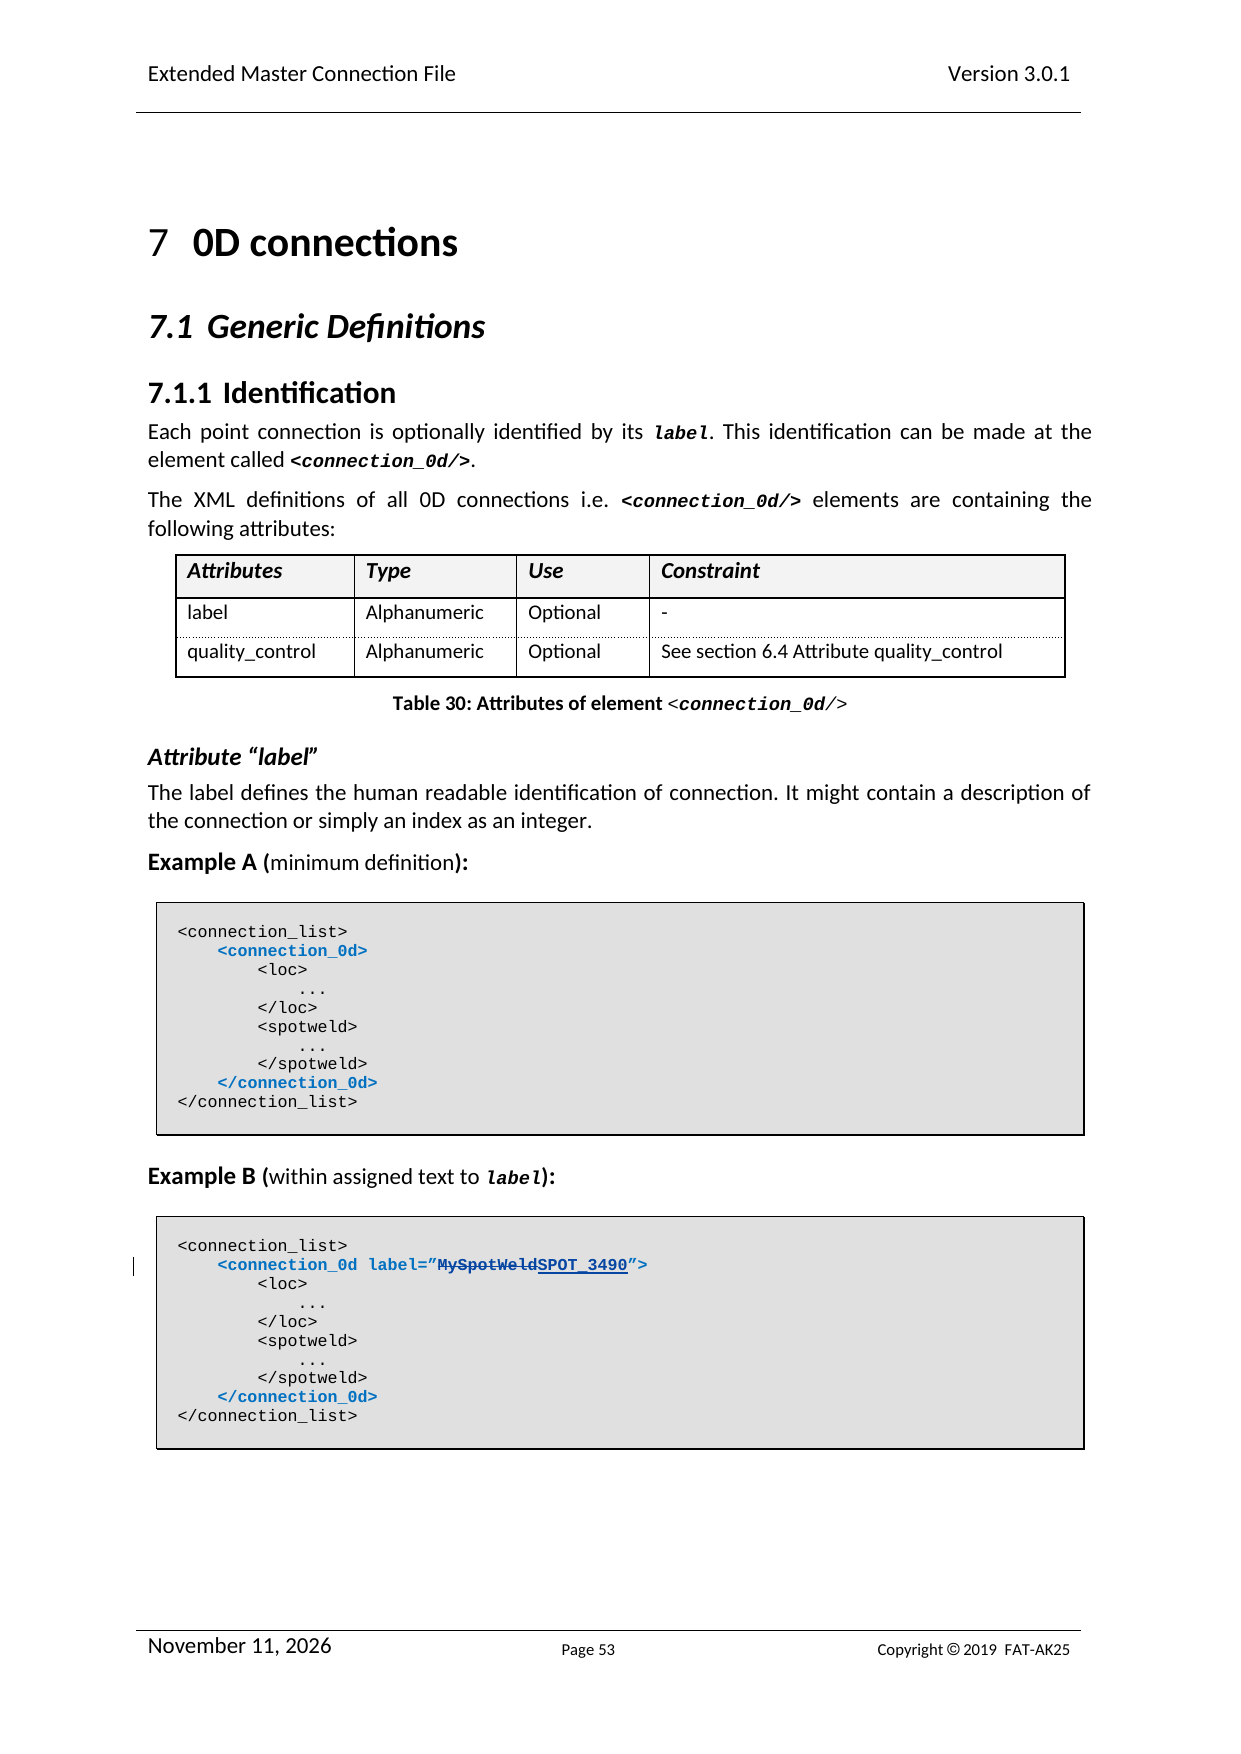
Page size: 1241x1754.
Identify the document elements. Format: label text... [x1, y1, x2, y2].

text </connection_0d> [157, 1072, 1083, 1091]
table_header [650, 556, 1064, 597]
subtitle 0D connections [148, 216, 1092, 267]
text <spotweld> [157, 1015, 1083, 1034]
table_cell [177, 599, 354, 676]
text </connection_0d> [157, 1386, 1083, 1404]
text ... [157, 1034, 1083, 1053]
text <loc> [157, 958, 1083, 977]
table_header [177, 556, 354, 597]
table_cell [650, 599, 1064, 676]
text <connection_0d> [157, 940, 1083, 958]
subtitle Generic Definitions [148, 304, 1092, 348]
text Each point connection is optionally identified by its label. This identification can be made at the element called <connection_0d/>. [148, 417, 1092, 473]
text <spotweld> [157, 1329, 1083, 1348]
text <connection_list> [157, 921, 1083, 940]
text </loc> [157, 996, 1083, 1015]
text <connection_list> [157, 1235, 1083, 1254]
text ... [157, 1291, 1083, 1310]
text </connection_list> [157, 1091, 1083, 1109]
text </loc> [157, 1310, 1083, 1329]
text Example B (within assigned text to label): [148, 1161, 1092, 1191]
text </spotweld> [157, 1053, 1083, 1072]
text </connection_list> [157, 1404, 1083, 1423]
text ... [157, 1348, 1083, 1367]
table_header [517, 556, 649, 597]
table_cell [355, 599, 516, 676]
text ... [157, 977, 1083, 996]
subtitle Attribute “label” [148, 741, 1092, 772]
text The XML definitions of all 0D connections i.e. <connection_0d/> elements are containing the following attributes: [148, 486, 1092, 542]
text Example A (minimum definition): [148, 846, 1092, 877]
text The label defines the human readable identification of connection. It might contain a description of the connection or simply an index as an integer. [148, 778, 1092, 834]
text Table 30: Attributes of element <connection_0d/> [148, 690, 1092, 716]
text </spotweld> [157, 1367, 1083, 1386]
text <loc> [157, 1273, 1083, 1291]
text <connection_0d label=””> [157, 1254, 1083, 1273]
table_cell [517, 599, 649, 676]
subtitle Identification [148, 373, 1092, 411]
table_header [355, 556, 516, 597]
